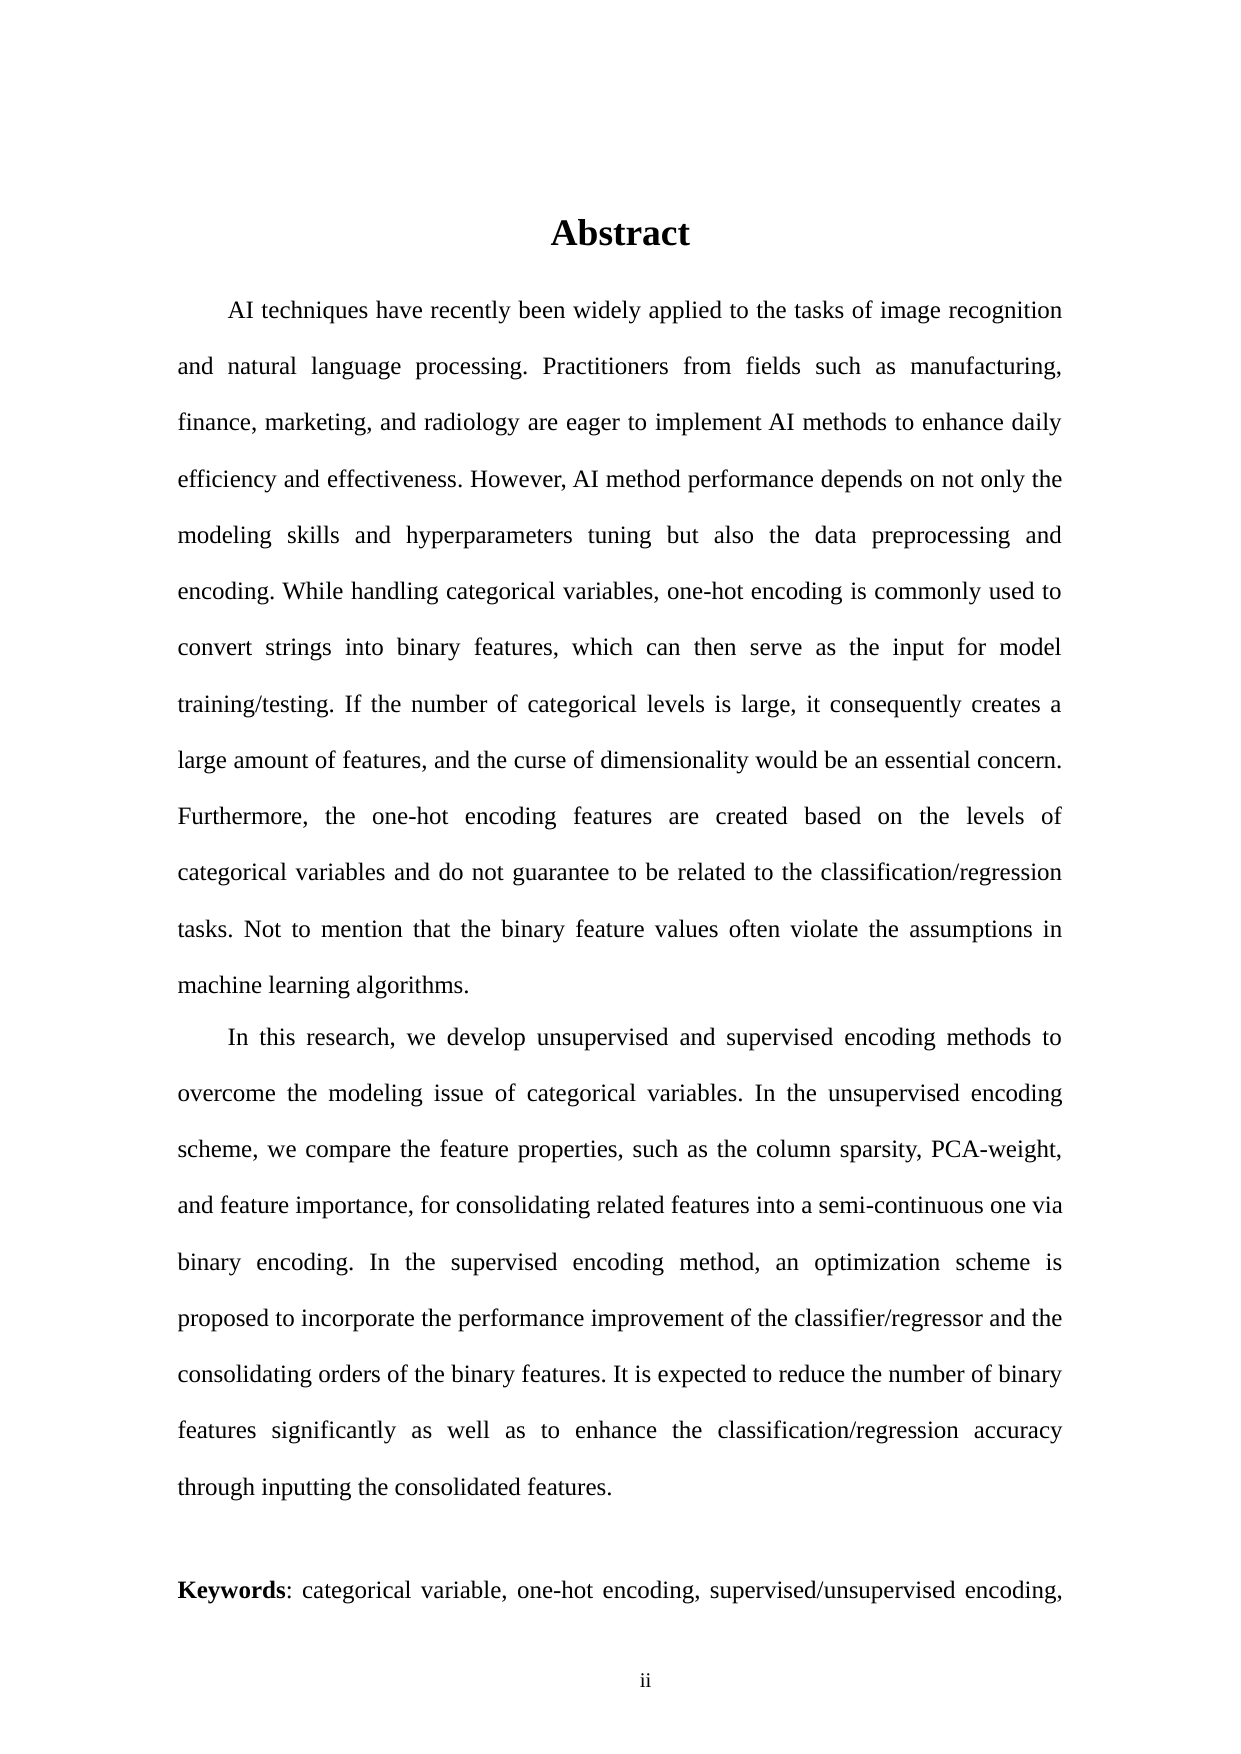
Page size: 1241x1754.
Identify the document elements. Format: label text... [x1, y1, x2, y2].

text AI techniques have recently been widely applied to the tasks of image recognition and natural language processing. Practitioners from fields such as manufacturing, finance, marketing, and radiology are eager to implement AI methods to enhance daily efficiency and effectiveness. However, AI method performance depends on not only the modeling skills and hyperparameters tuning but also the data preprocessing and encoding. While handling categorical variables, one-hot encoding is commonly used to convert strings into binary features, which can then serve as the input for model training/testing. If the number of categorical levels is large, it consequently creates a large amount of features, and the curse of dimensionality would be an essential concern. Furthermore, the one-hot encoding features are created based on the levels of categorical variables and do not guarantee to be related to the classification/regression tasks. Not to mention that the binary feature values often violate the assumptions in machine learning algorithms. [177, 291, 1063, 1003]
subtitle Abstract [177, 194, 1063, 269]
text In this research, we develop unsupervised and supervised encoding methods to overcome the modeling issue of categorical variables. In the unsupervised encoding scheme, we compare the feature properties, such as the column sparsity, PCA-weight, and feature importance, for consolidating related features into a semi-continuous one via binary encoding. In the supervised encoding method, an optimization scheme is proposed to incorporate the performance improvement of the classifier/regressor and the consolidating orders of the binary features. It is expected to reduce the number of binary features significantly as well as to enhance the classification/regression accuracy through inputting the consolidated features. [177, 1017, 1063, 1505]
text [177, 1571, 1063, 1609]
